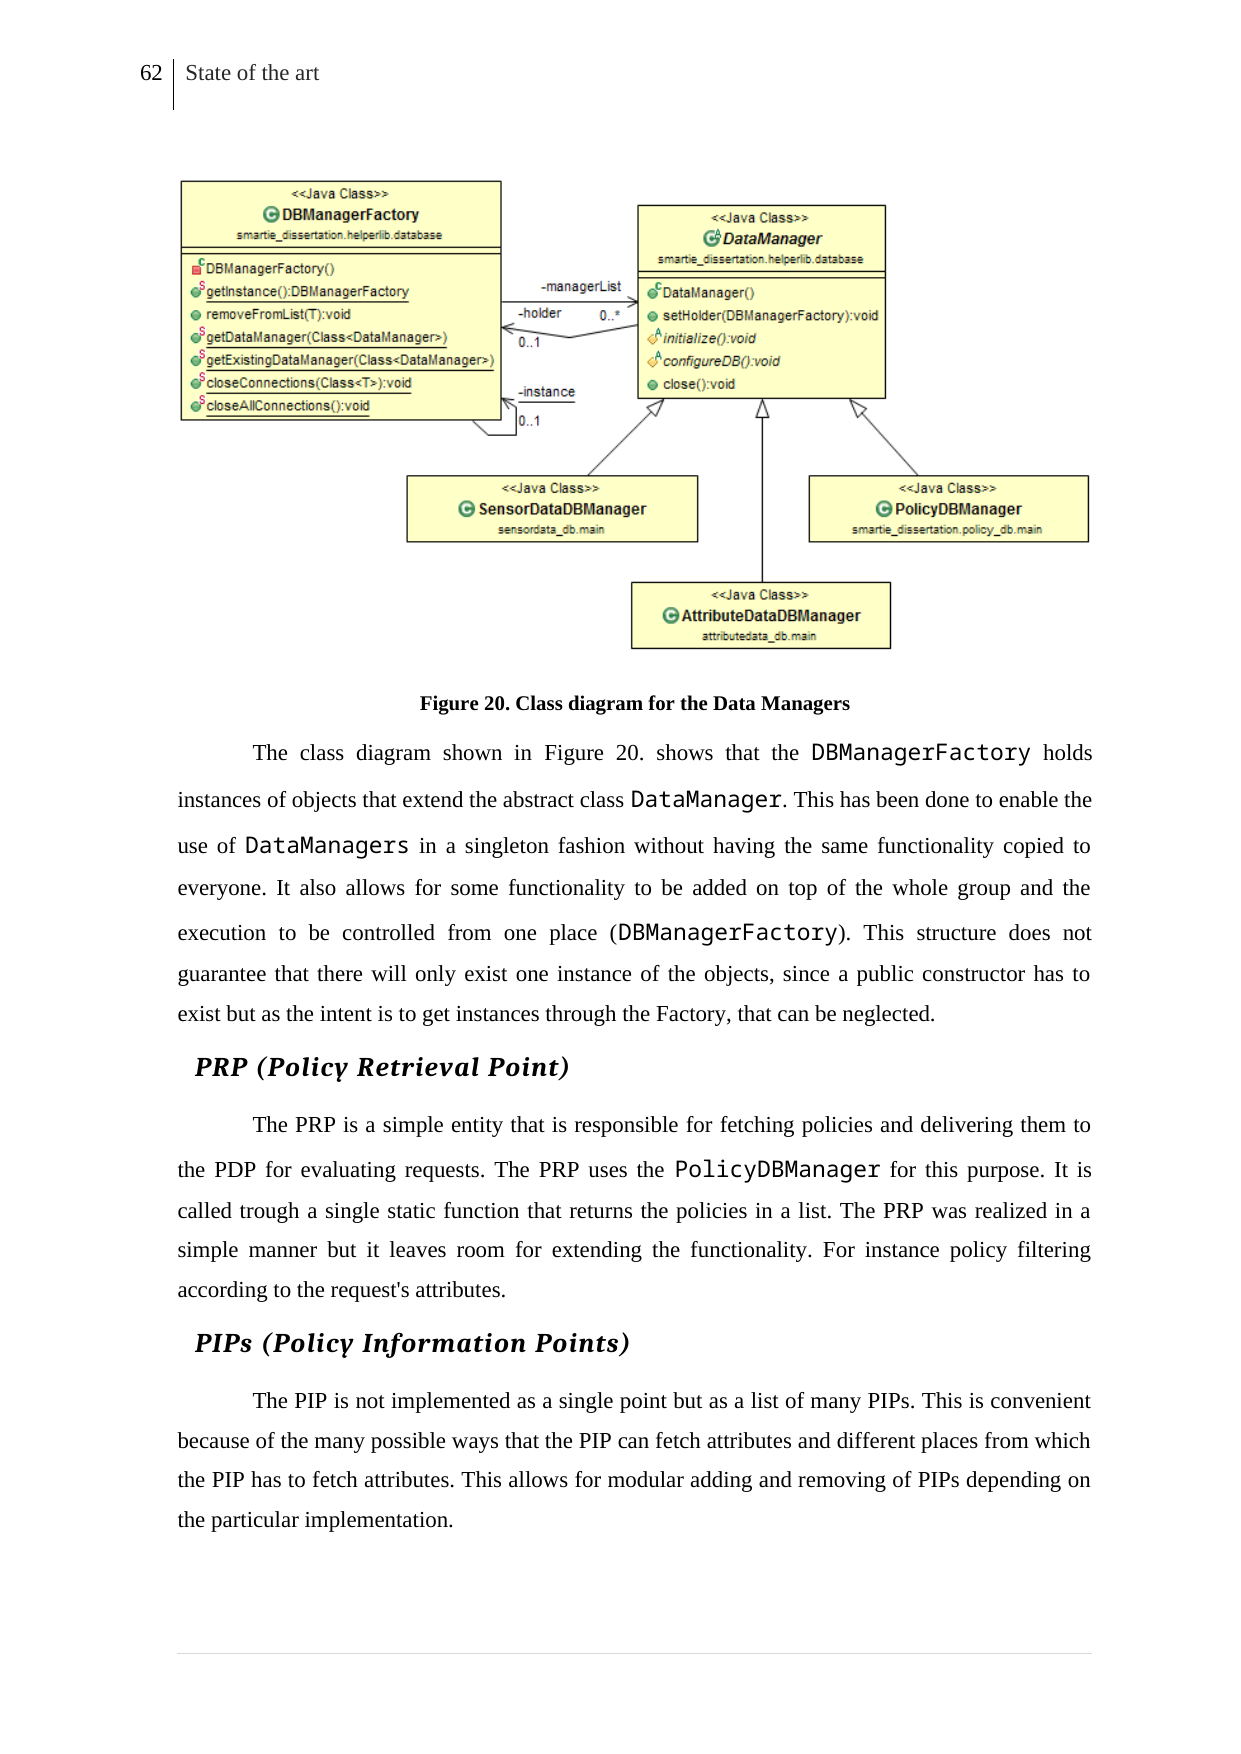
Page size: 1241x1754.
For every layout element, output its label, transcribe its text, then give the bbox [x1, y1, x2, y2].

picture [177, 177, 1093, 653]
subtitle PRP (Policy Retrieval Point) [195, 1052, 1092, 1083]
text The PIP is not implemented as a single point but as a list of many PIPs. This is convenient because of the many possible ways that the PIP can fetch attributes and different places from which the PIP has to fetch attributes. This allows for modular adding and removing of PIPs depending on the particular implementation. [177, 1387, 1092, 1532]
text The class diagram shown in Figure 20. shows that the DBManagerFactory holds instances of objects that extend the abstract class DataManager. This has been done to enable the use of DataManagers in a singleton fashion without having the same functionality copied to everyone. It also allows for some functionality to be added on top of the whole group and the execution to be controlled from one place (DBManagerFactory). This structure does not guarantee that there will only exist one instance of the objects, since a public constructor has to exist but as the intent is to get instances through the Factory, that can be neglected. [177, 736, 1092, 1026]
subtitle PIPs (Policy Information Points) [195, 1328, 1092, 1359]
text The PRP is a simple entity that is responsible for fetching policies and delivering them to the PDP for evaluating requests. The PRP uses the PolicyDBManager for this purpose. It is called trough a single static function that returns the policies in a list. The PRP was realized in a simple manner but it leaves room for extending the functionality. For instance policy filtering according to the request's attributes. [177, 1111, 1092, 1302]
